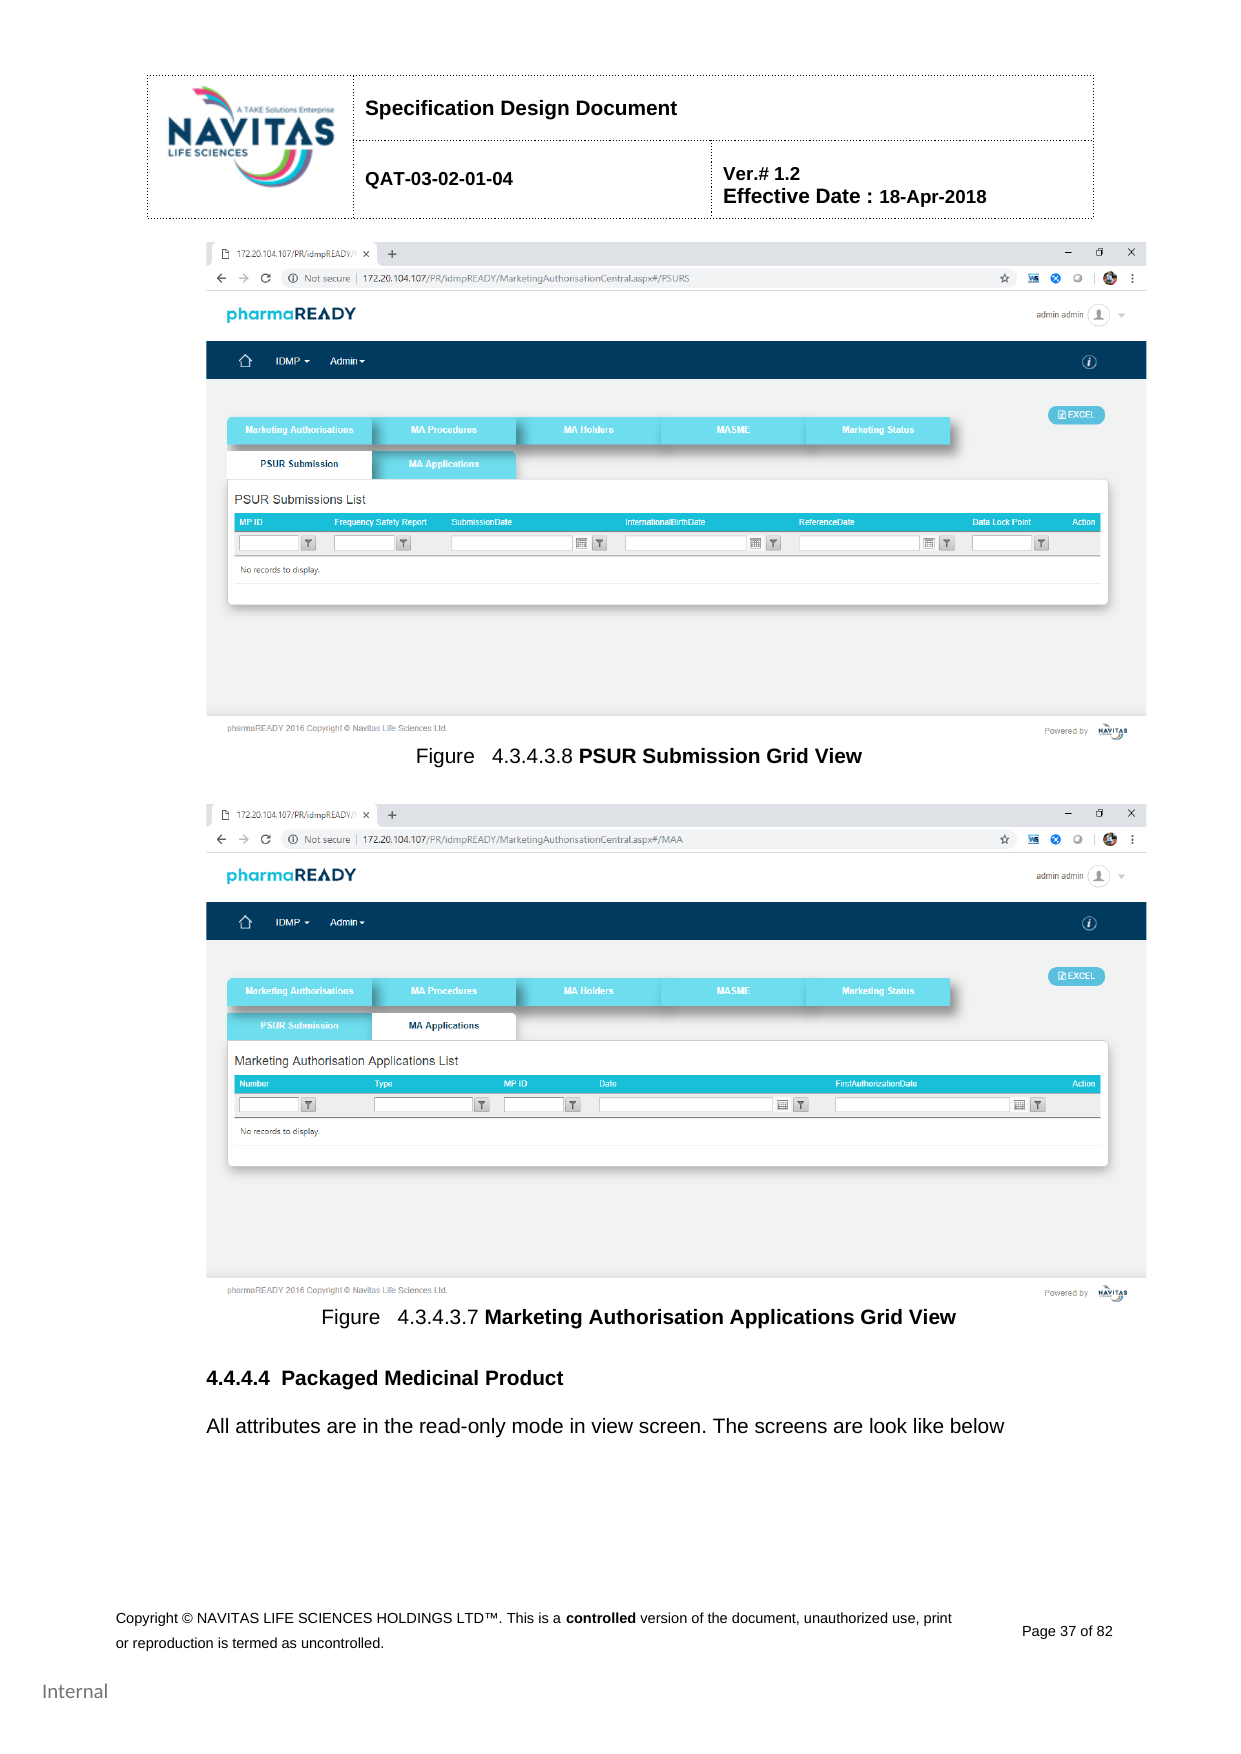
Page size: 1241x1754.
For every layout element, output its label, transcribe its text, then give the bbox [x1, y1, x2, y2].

picture [206, 804, 1147, 1306]
text All attributes are in the read-only mode in view screen. The screens are look like below [206, 1413, 1090, 1437]
picture [206, 242, 1147, 744]
text Figure 4.3.4.3.7 Marketing Authorisation Applications Grid View [187, 1305, 1090, 1329]
picture [157, 82, 342, 194]
list Packaged Medicinal Product [206, 1366, 1090, 1389]
text Figure 4.3.4.3.8 PSUR Submission Grid View [187, 744, 1090, 768]
